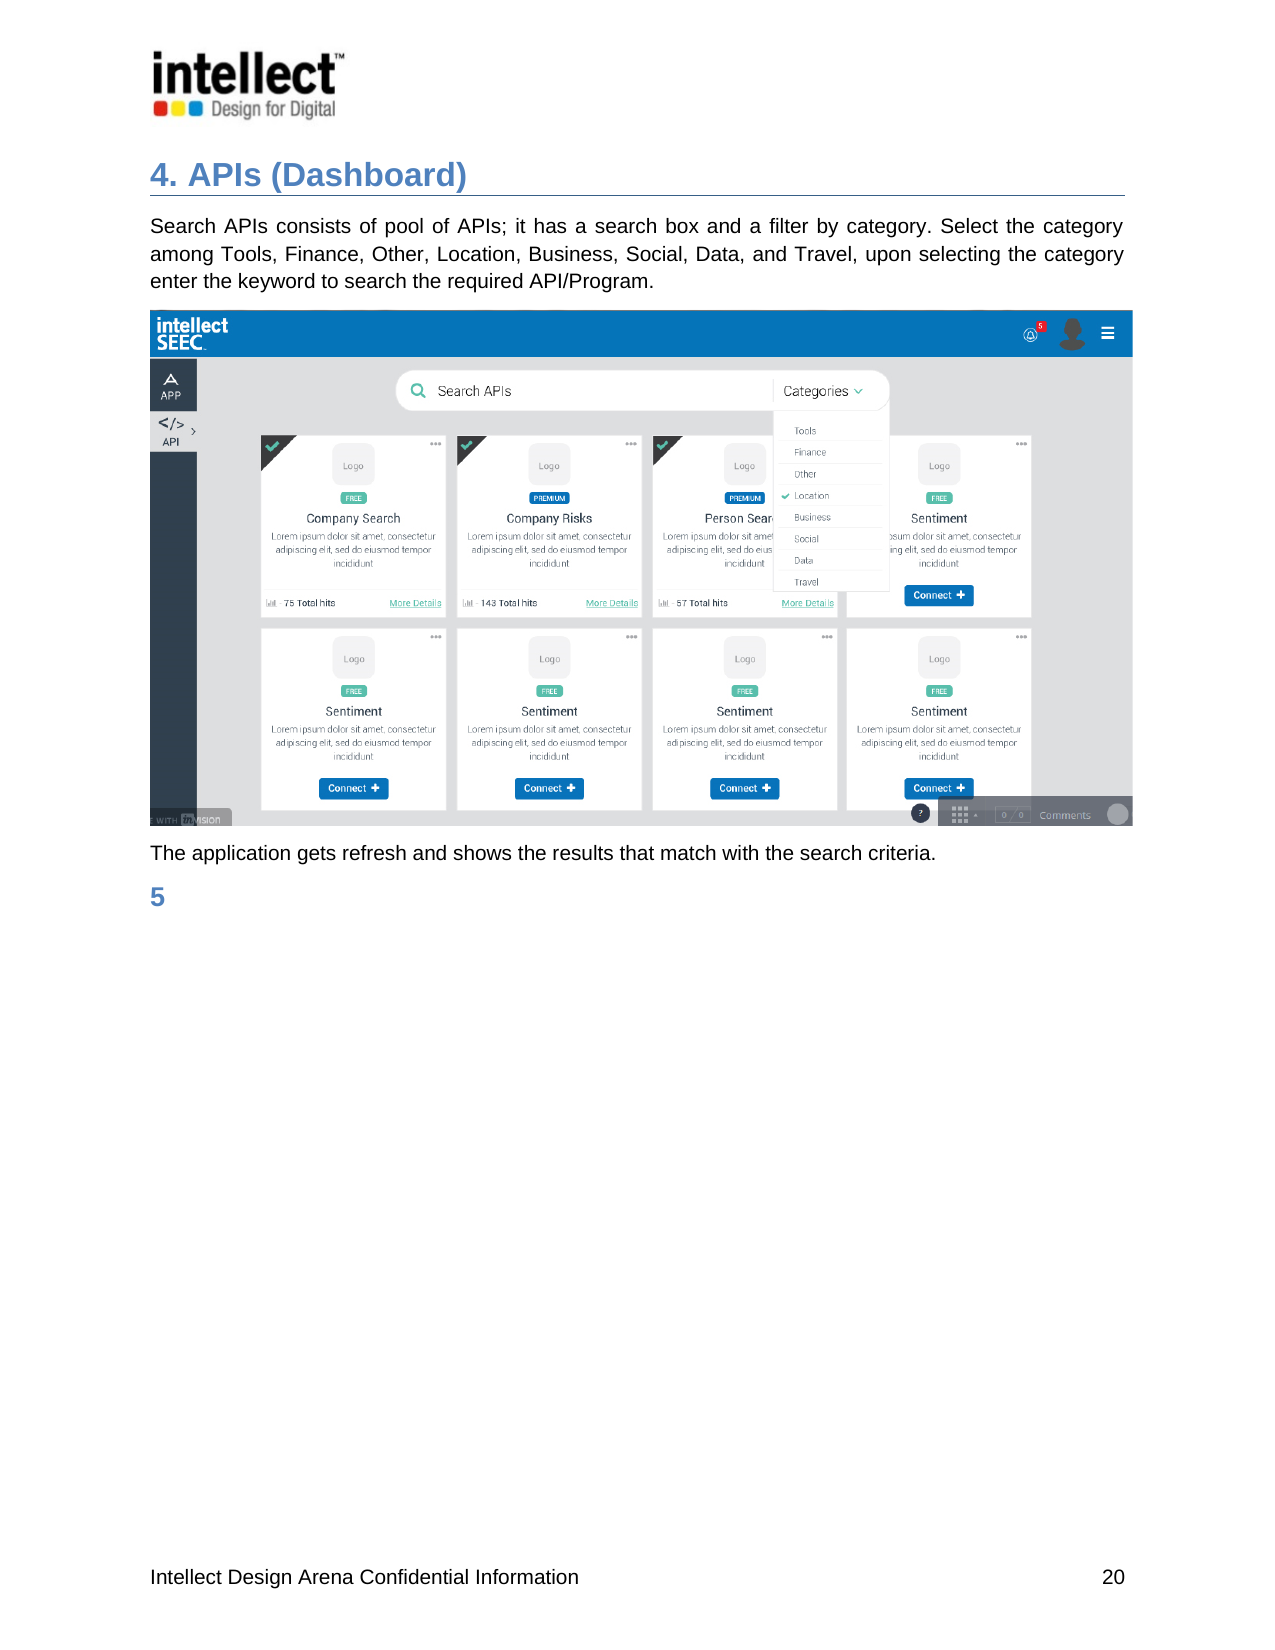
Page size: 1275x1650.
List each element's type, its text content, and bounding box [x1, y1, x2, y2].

picture [150, 309, 1133, 826]
text The application gets refresh and shows the results that match with the search criteria. [150, 841, 1125, 865]
subtitle APIs (Dashboard) [150, 155, 1125, 195]
picture [150, 42, 350, 127]
text Search APIs consists of pool of APIs; it has a search box and a filter by category. Select the category among Tools, Finance, Other, Location, Business, Social, Data, and Travel, upon selecting the category enter the keyword to search the required API/Program. [150, 214, 1125, 293]
